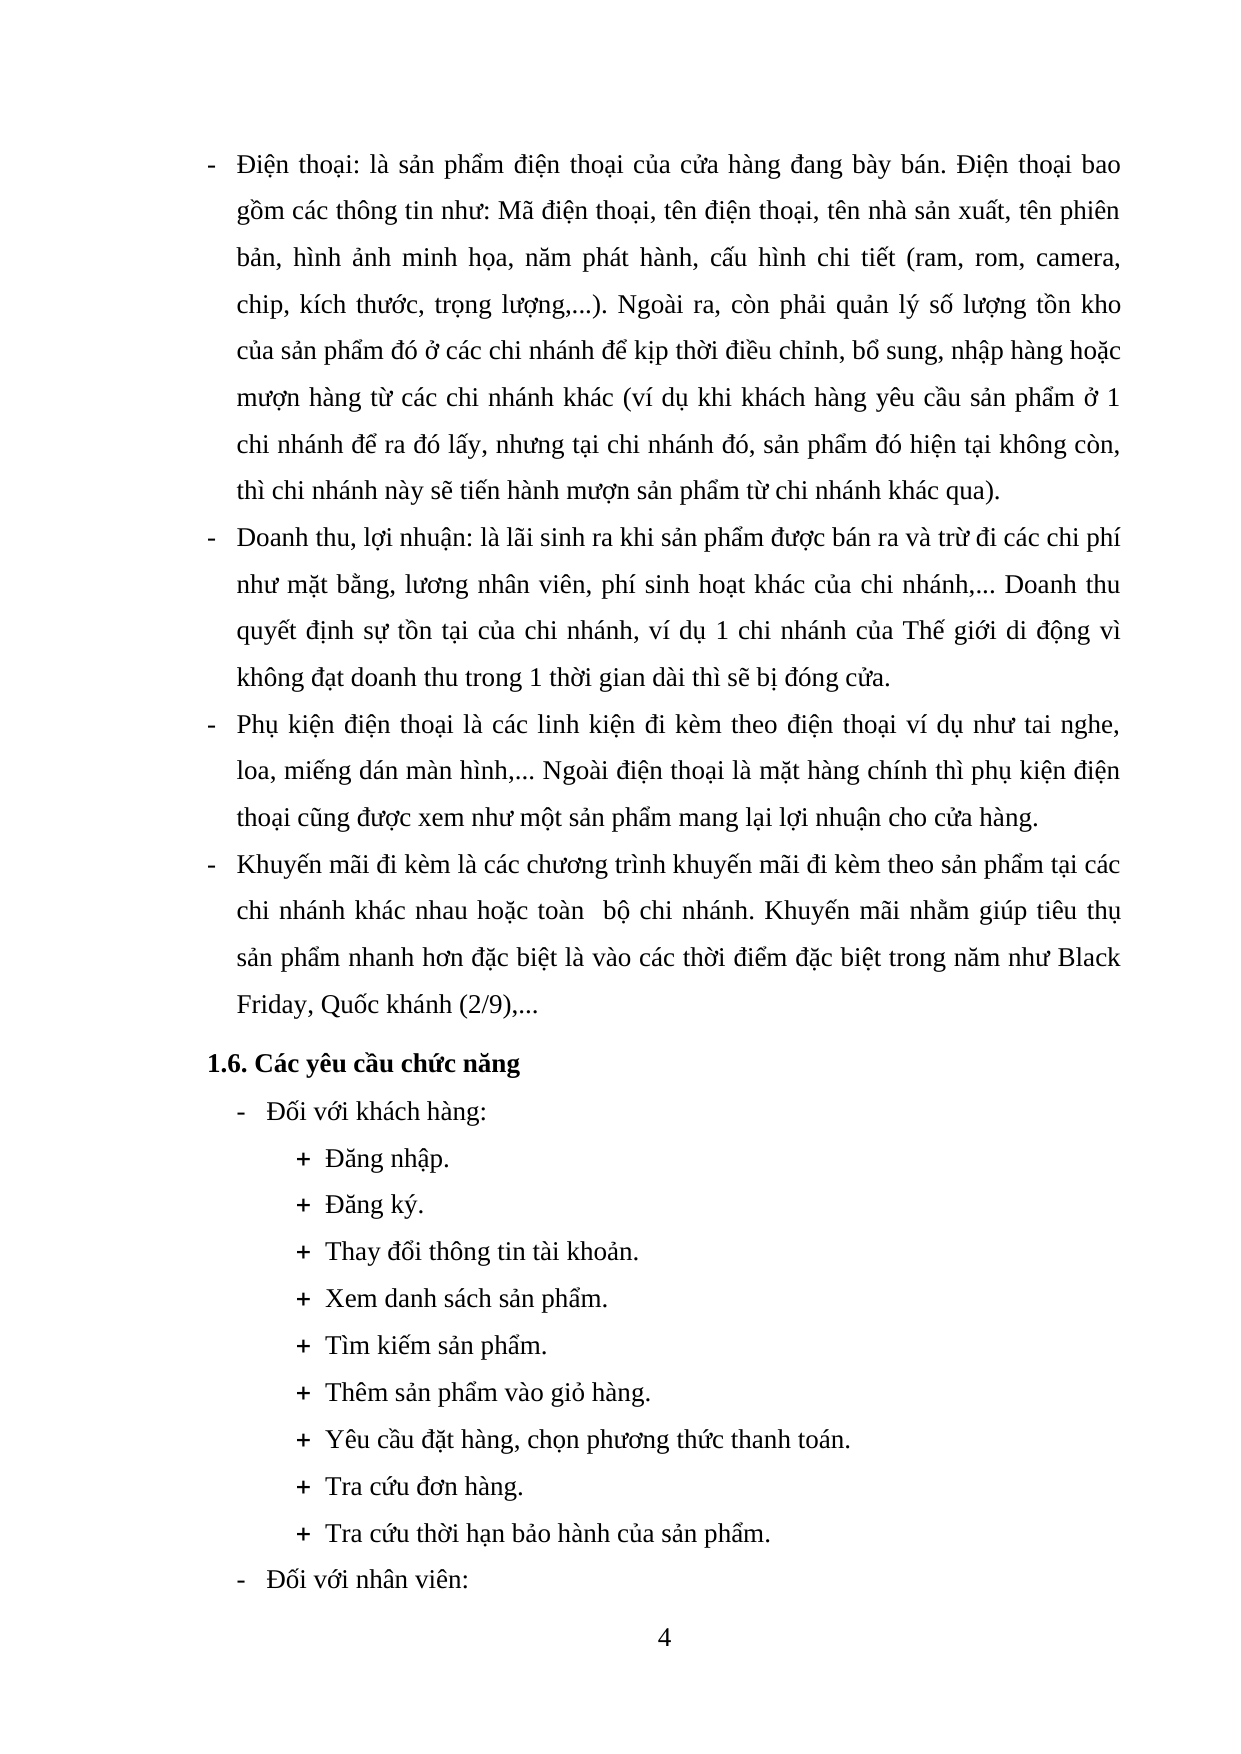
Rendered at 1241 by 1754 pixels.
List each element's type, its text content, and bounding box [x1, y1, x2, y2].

list Phụ kiện điện thoại là các linh kiện đi kèm theo điện thoại ví dụ như tai nghe, loa, miếng dán màn hình,... Ngoài điện thoại là mặt hàng chính thì phụ kiện điện thoại cũng được xem như một sản phẩm mang lại lợi nhuận cho cửa hàng. [207, 708, 1122, 832]
list Doanh thu, lợi nhuận: là lãi sinh ra khi sản phẩm được bán ra và trừ đi các chi phí như mặt bằng, lương nhân viên, phí sinh hoạt khác của chi nhánh,... Doanh thu quyết định sự tồn tại của chi nhánh, ví dụ 1 chi nhánh của Thế giới di động vì không đạt doanh thu trong 1 thời gian dài thì sẽ bị đóng cửa. [207, 521, 1122, 692]
list Điện thoại: là sản phẩm điện thoại của cửa hàng đang bày bán. Điện thoại bao gồm các thông tin như: Mã điện thoại, tên điện thoại, tên nhà sản xuất, tên phiên bản, hình ảnh minh họa, năm phát hành, cấu hình chi tiết (ram, rom, camera, chip, kích thước, trọng lượng,...). Ngoài ra, còn phải quản lý số lượng tồn kho của sản phẩm đó ở các chi nhánh để kịp thời điều chỉnh, bổ sung, nhập hàng hoặc mượn hàng từ các chi nhánh khác (ví dụ khi khách hàng yêu cầu sản phẩm ở 1 chi nhánh để ra đó lấy, nhưng tại chi nhánh đó, sản phẩm đó hiện tại không còn, thì chi nhánh này sẽ tiến hành mượn sản phẩm từ chi nhánh khác qua). [207, 148, 1122, 506]
list Thêm sản phẩm vào giỏ hàng. [295, 1376, 1122, 1407]
list Đăng ký. [295, 1189, 1122, 1220]
list Đối với nhân viên: [236, 1564, 1122, 1595]
list Tra cứu thời hạn bảo hành của sản phẩm. [295, 1517, 1122, 1548]
list Tìm kiếm sản phẩm. [295, 1329, 1122, 1361]
list Khuyến mãi đi kèm là các chương trình khuyến mãi đi kèm theo sản phẩm tại các chi nhánh khác nhau hoặc toàn bộ chi nhánh. Khuyến mãi nhằm giúp tiêu thụ sản phẩm nhanh hơn đặc biệt là vào các thời điểm đặc biệt trong năm như Black Friday, Quốc khánh (2/9),... [207, 848, 1122, 1019]
list Yêu cầu đặt hàng, chọn phương thức thanh toán. [295, 1423, 1122, 1454]
list Tra cứu đơn hàng. [295, 1470, 1122, 1501]
list Thay đổi thông tin tài khoản. [295, 1236, 1122, 1267]
list Đăng nhập. [295, 1142, 1122, 1173]
list Xem danh sách sản phẩm. [295, 1282, 1122, 1314]
list Các yêu cầu chức năng [207, 1047, 1122, 1078]
list Đối với khách hàng: [236, 1095, 1122, 1126]
